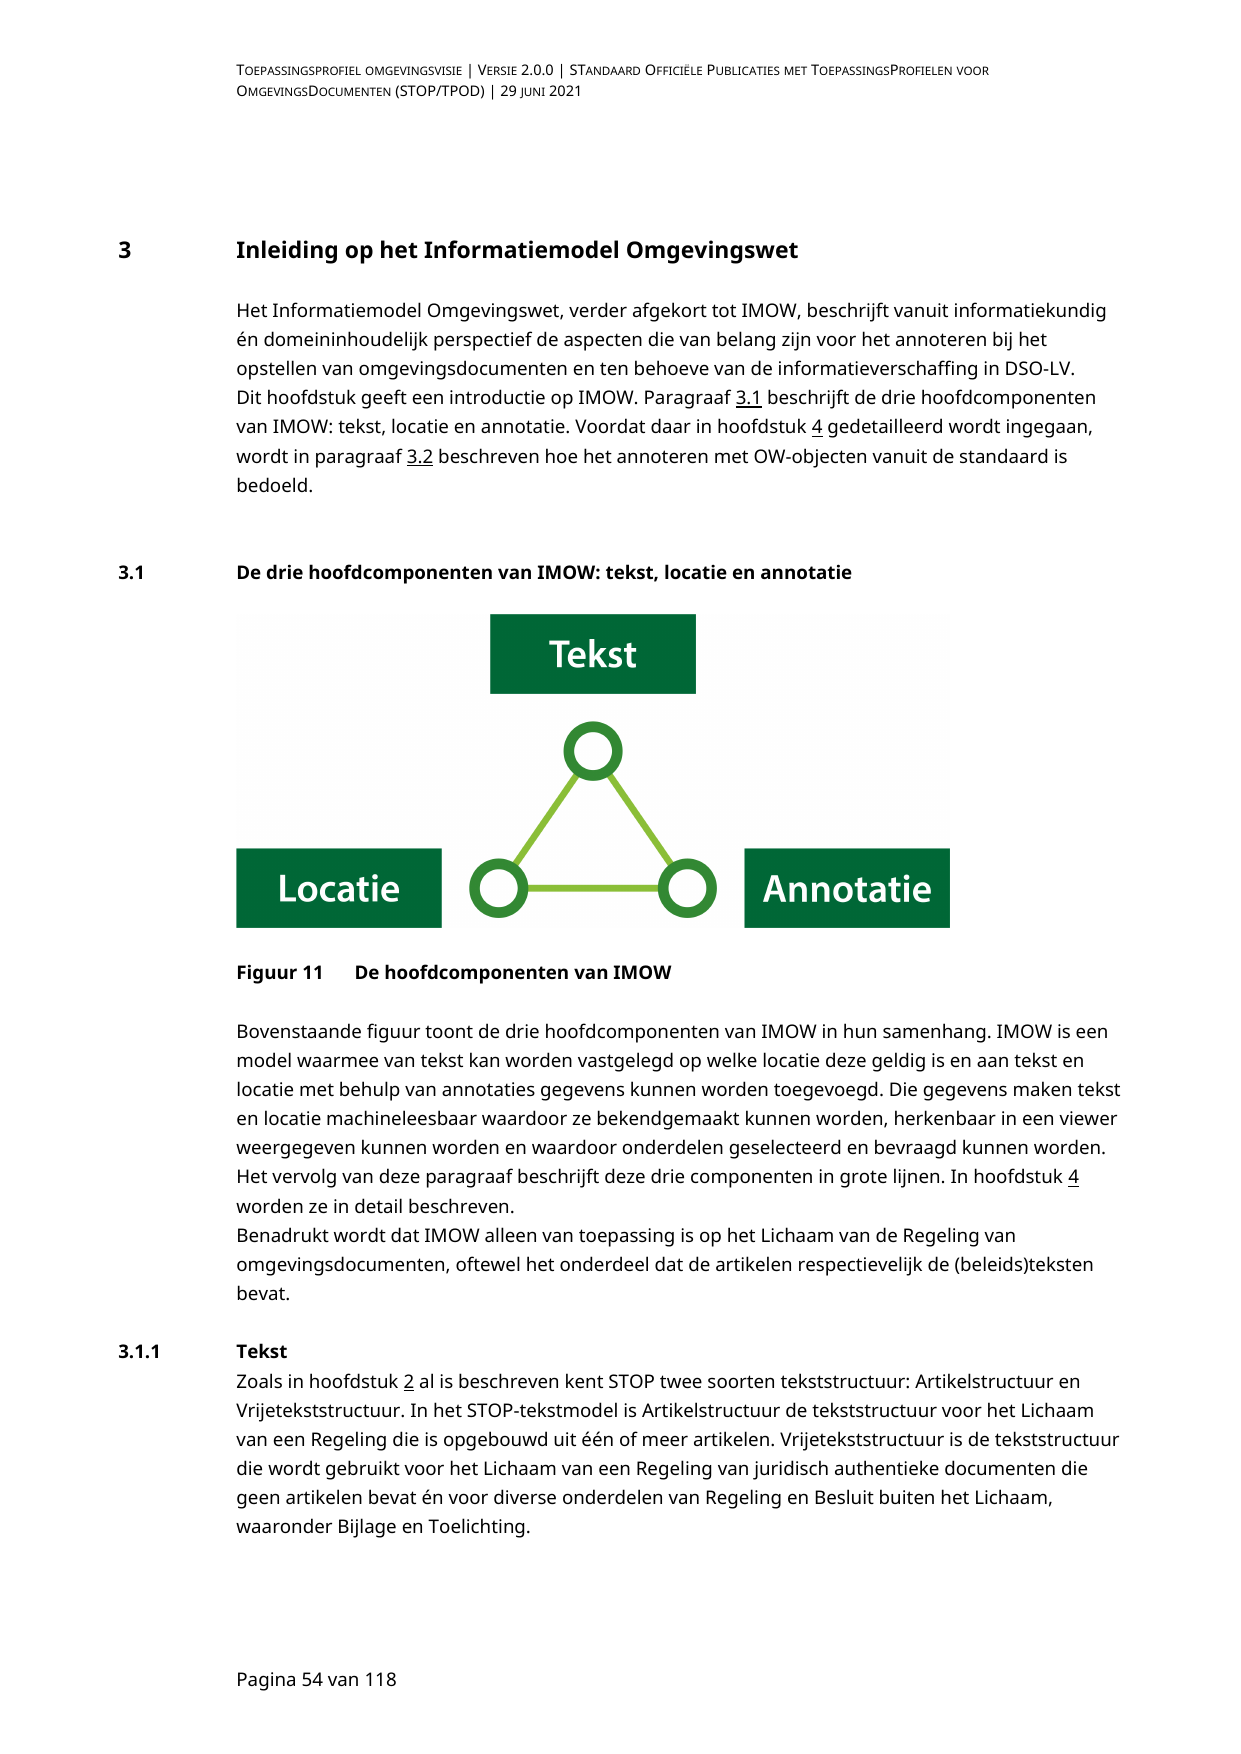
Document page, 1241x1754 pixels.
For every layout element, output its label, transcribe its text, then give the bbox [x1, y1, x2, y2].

text Dit hoofdstuk geeft een introductie op IMOW. Paragraaf 6.1 beschrijft de drie hoofdcomponenten van IMOW: tekst, locatie en annotatie. Voordat daar in hoofdstuk 7 gedetailleerd wordt ingegaan, wordt in paragraaf 6.2 beschreven hoe het annoteren met OW-objecten vanuit de standaard is bedoeld. [236, 381, 1122, 498]
subtitle De drie hoofdcomponenten van IMOW: tekst, locatie en annotatie [118, 556, 1122, 586]
text De hoofdcomponenten van IMOW [236, 956, 1122, 986]
text Het Informatiemodel Omgevingswet, verder afgekort tot IMOW, beschrijft vanuit informatiekundig én domeininhoudelijk perspectief de aspecten die van belang zijn voor het annoteren bij het opstellen van omgevingsdocumenten en ten behoeve van de informatieverschaffing in DSO-LV. [236, 294, 1122, 381]
text Bovenstaande figuur toont de drie hoofdcomponenten van IMOW in hun samenhang. IMOW is een model waarmee van tekst kan worden vastgelegd op welke locatie deze geldig is en aan tekst en locatie met behulp van annotaties gegevens kunnen worden toegevoegd. Die gegevens maken tekst en locatie machineleesbaar waardoor ze bekendgemaakt kunnen worden, herkenbaar in een viewer weergegeven kunnen worden en waardoor onderdelen geselecteerd en bevraagd kunnen worden. Het vervolg van deze paragraaf beschrijft deze drie componenten in grote lijnen. In hoofdstuk 7 worden ze in detail beschreven. [236, 1015, 1122, 1219]
picture [236, 614, 950, 928]
text Zoals in hoofdstuk 5 al is beschreven kent STOP twee soorten tekststructuur: Artikelstructuur en Vrijetekststructuur. In het STOP-tekstmodel is Artikelstructuur de tekststructuur voor het Lichaam van een Regeling die is opgebouwd uit één of meer artikelen. Vrijetekststructuur is de tekststructuur die wordt gebruikt voor het Lichaam van een Regeling van juridisch authentieke documenten die geen artikelen bevat én voor diverse onderdelen van Regeling en Besluit buiten het Lichaam, waaronder Bijlage en Toelichting. [236, 1365, 1122, 1540]
subtitle Inleiding op het Informatiemodel Omgevingswet [118, 236, 1122, 265]
text Benadrukt wordt dat IMOW alleen van toepassing is op het Lichaam van de Regeling van omgevingsdocumenten, oftewel het onderdeel dat de artikelen respectievelijk de (beleids)teksten bevat. [236, 1219, 1122, 1306]
subtitle Tekst [118, 1336, 1122, 1365]
